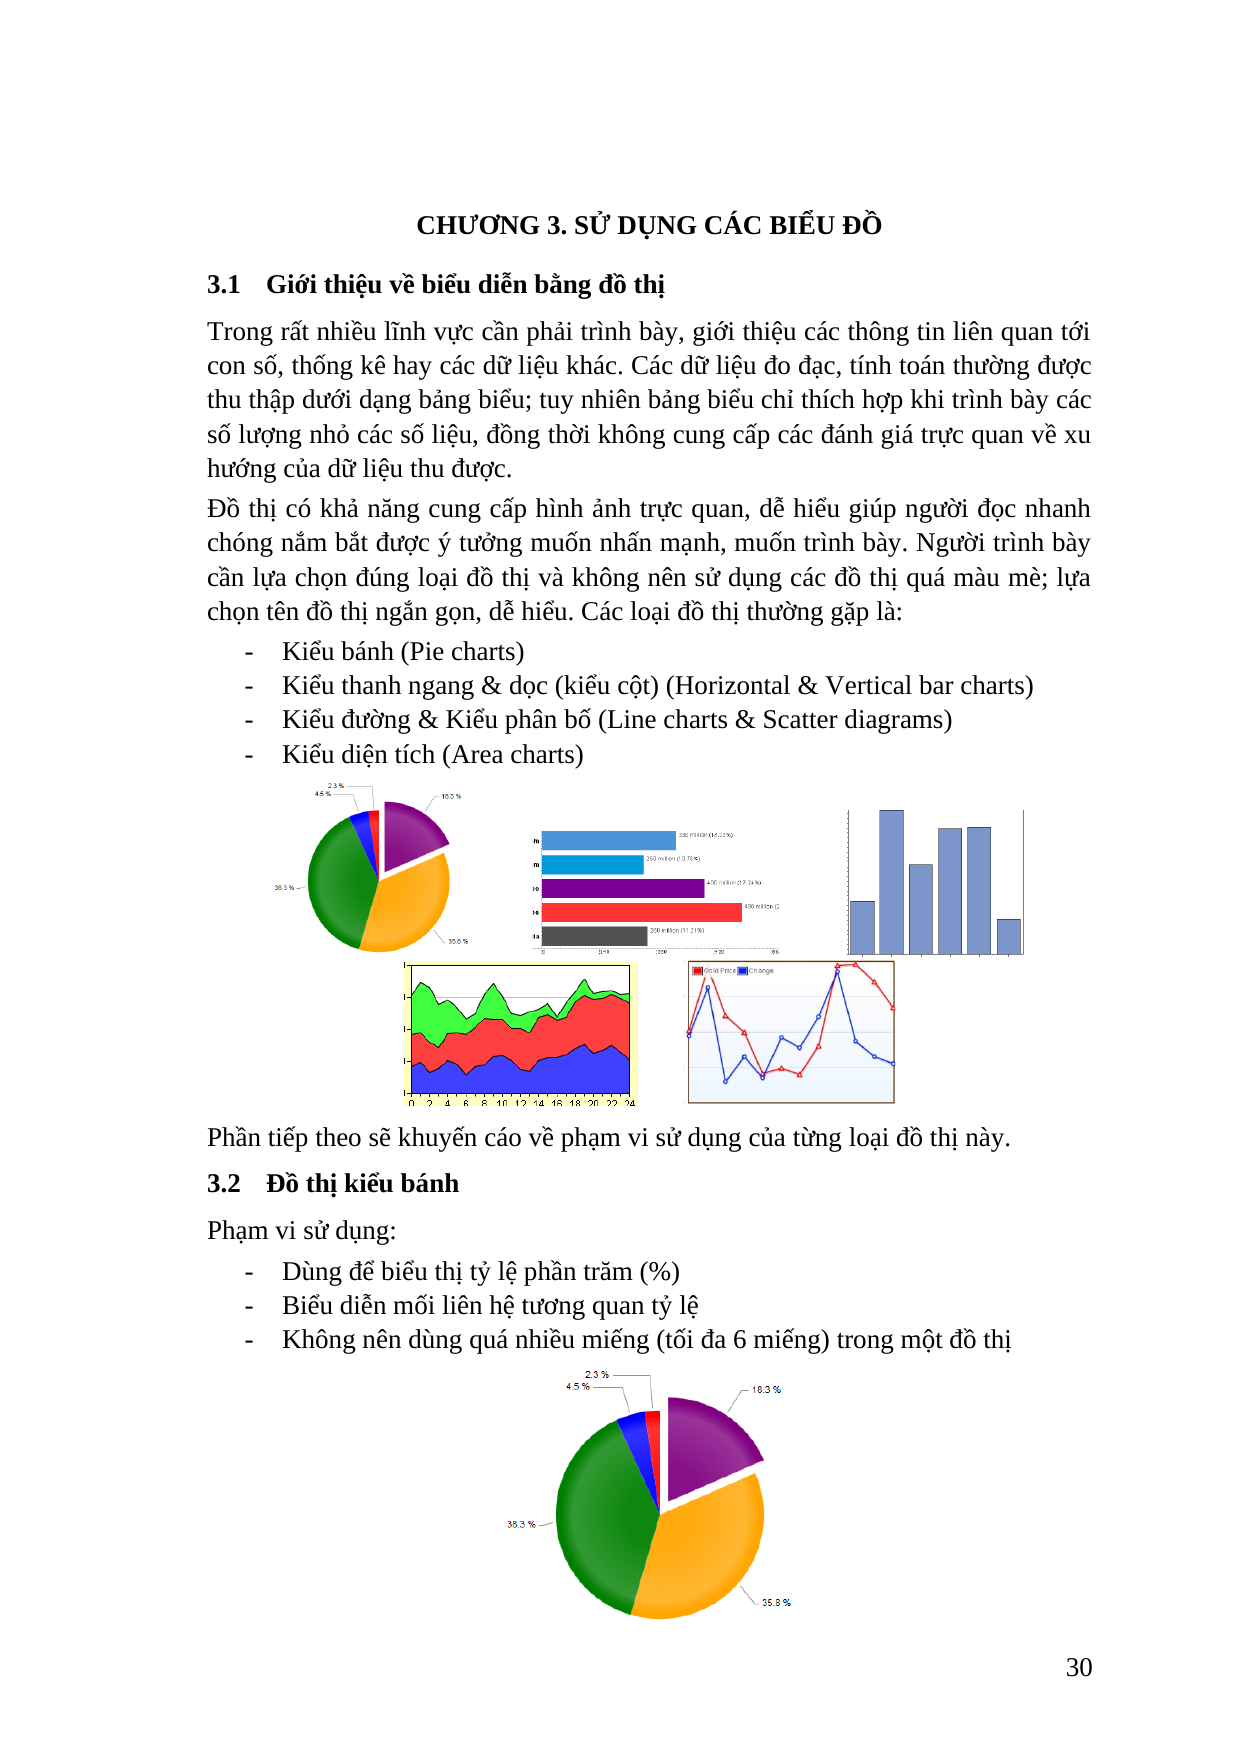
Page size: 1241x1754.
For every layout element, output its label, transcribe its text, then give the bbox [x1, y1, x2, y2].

list Kiểu thanh ngang & dọc (kiểu cột) (Horizontal & Vertical bar charts) [244, 669, 1092, 701]
picture [272, 778, 472, 957]
picture [684, 960, 896, 1106]
text Đồ thị có khả năng cung cấp hình ảnh trực quan, dễ hiểu giúp người đọc nhanh chóng nắm bắt được ý tưởng muốn nhấn mạnh, muốn trình bày. Người trình bày cần lựa chọn đúng loại đồ thị và không nên sử dụng các đồ thị quá màu mè; lựa chọn tên đồ thị ngắn gọn, dễ hiểu. Các loại đồ thị thường gặp là: [207, 492, 1092, 626]
list Kiểu đường & Kiểu phân bố (Line charts & Scatter diagrams) [244, 703, 1092, 735]
picture [503, 1363, 797, 1626]
list Kiểu diện tích (Area charts) [244, 738, 1092, 769]
list Không nên dùng quá nhiều miếng (tối đa 6 miếng) trong một đồ thị [244, 1323, 1092, 1354]
picture [846, 810, 1027, 957]
subtitle Giới thiệu về biểu diễn bằng đồ thị [207, 268, 1092, 300]
list Dùng để biểu thị tỷ lệ phần trăm (%) [244, 1254, 1092, 1286]
subtitle SỬ DỤNG CÁC BIỂU ĐỒ [207, 209, 1092, 241]
text Phần tiếp theo sẽ khuyến cáo về phạm vi sử dụng của từng loại đồ thị này. [207, 1121, 1092, 1152]
list Biểu diễn mối liên hệ tương quan tỷ lệ [244, 1289, 1092, 1320]
list Kiểu bánh (Pie charts) [244, 635, 1092, 666]
picture [532, 830, 779, 957]
text Trong rất nhiều lĩnh vực cần phải trình bày, giới thiệu các thông tin liên quan tới con số, thống kê hay các dữ liệu khác. Các dữ liệu đo đạc, tính toán thường được thu thập dưới dạng bảng biểu; tuy nhiên bảng biểu chỉ thích hợp khi trình bày các số lượng nhỏ các số liệu, đồng thời không cung cấp các đánh giá trực quan về xu hướng của dữ liệu thu được. [207, 315, 1092, 483]
picture [403, 961, 638, 1106]
text Phạm vi sử dụng: [207, 1214, 1092, 1245]
subtitle Đồ thị kiểu bánh [207, 1167, 1092, 1199]
